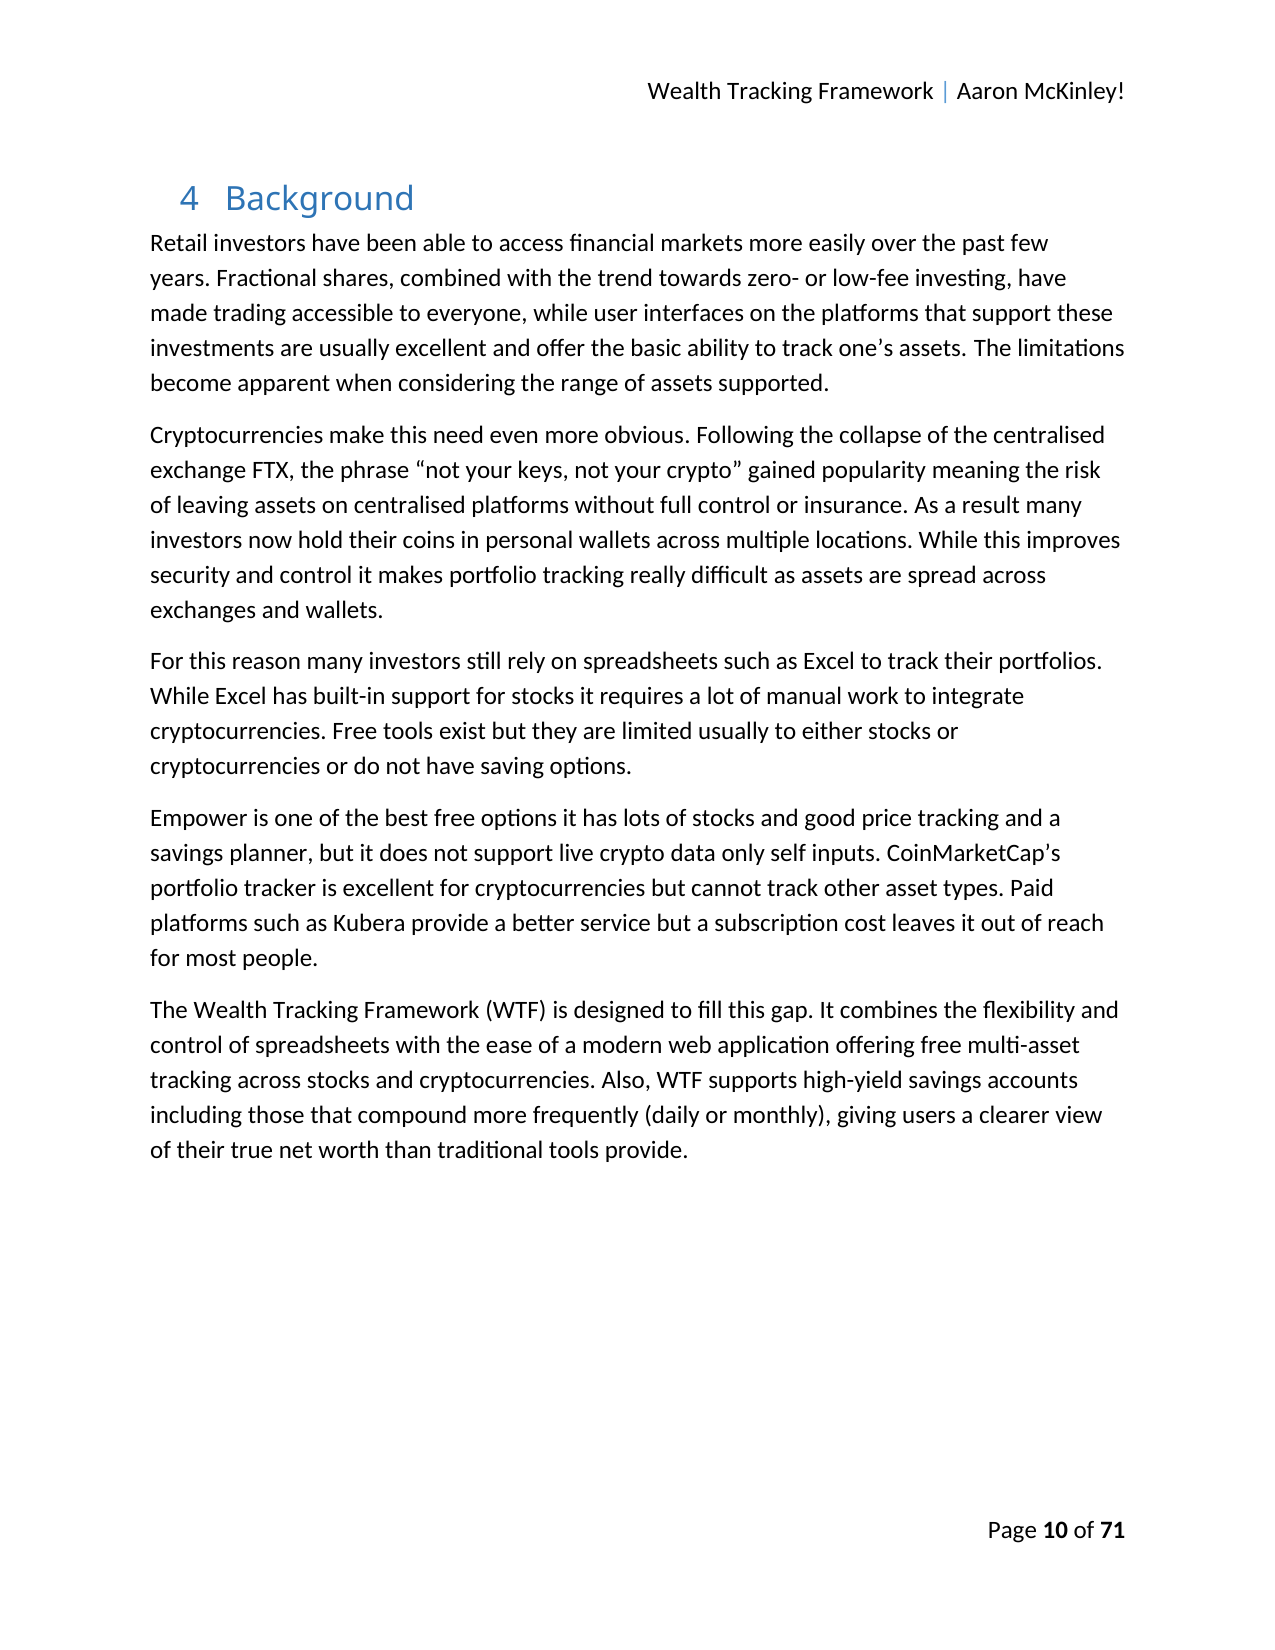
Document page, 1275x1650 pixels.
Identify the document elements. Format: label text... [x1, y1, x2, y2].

text Empower is one of the best free options it has lots of stocks and good price tracking and a savings planner, but it does not support live crypto data only self inputs. CoinMarketCap’s portfolio tracker is excellent for cryptocurrencies but cannot track other asset types. Paid platforms such as Kubera provide a better service but a subscription cost leaves it out of reach for most people. [150, 802, 1125, 973]
text For this reason many investors still rely on spreadsheets such as Excel to track their portfolios. While Excel has built-in support for stocks it requires a lot of manual work to integrate cryptocurrencies. Free tools exist but they are limited usually to either stocks or cryptocurrencies or do not have saving options. [150, 646, 1125, 781]
text Retail investors have been able to access financial markets more easily over the past few years. Fractional shares, combined with the trend towards zero- or low-fee investing, have made trading accessible to everyone, while user interfaces on the platforms that support these investments are usually excellent and offer the basic ability to track one’s assets. The limitations become apparent when considering the range of assets supported. [150, 227, 1125, 398]
text The Wealth Tracking Framework (WTF) is designed to fill this gap. It combines the flexibility and control of spreadsheets with the ease of a modern web application offering free multi-asset tracking across stocks and cryptocurrencies. Also, WTF supports high-yield savings accounts including those that compound more frequently (daily or monthly), giving users a clearer view of their true net worth than traditional tools provide. [150, 994, 1125, 1164]
text Cryptocurrencies make this need even more obvious. Following the collapse of the centralised exchange FTX, the phrase “not your keys, not your crypto” gained popularity meaning the risk of leaving assets on centralised platforms without full control or insurance. As a result many investors now hold their coins in personal wallets across multiple locations. While this improves security and control it makes portfolio tracking really difficult as assets are spread across exchanges and wallets. [150, 419, 1125, 624]
subtitle Background [179, 175, 1125, 220]
